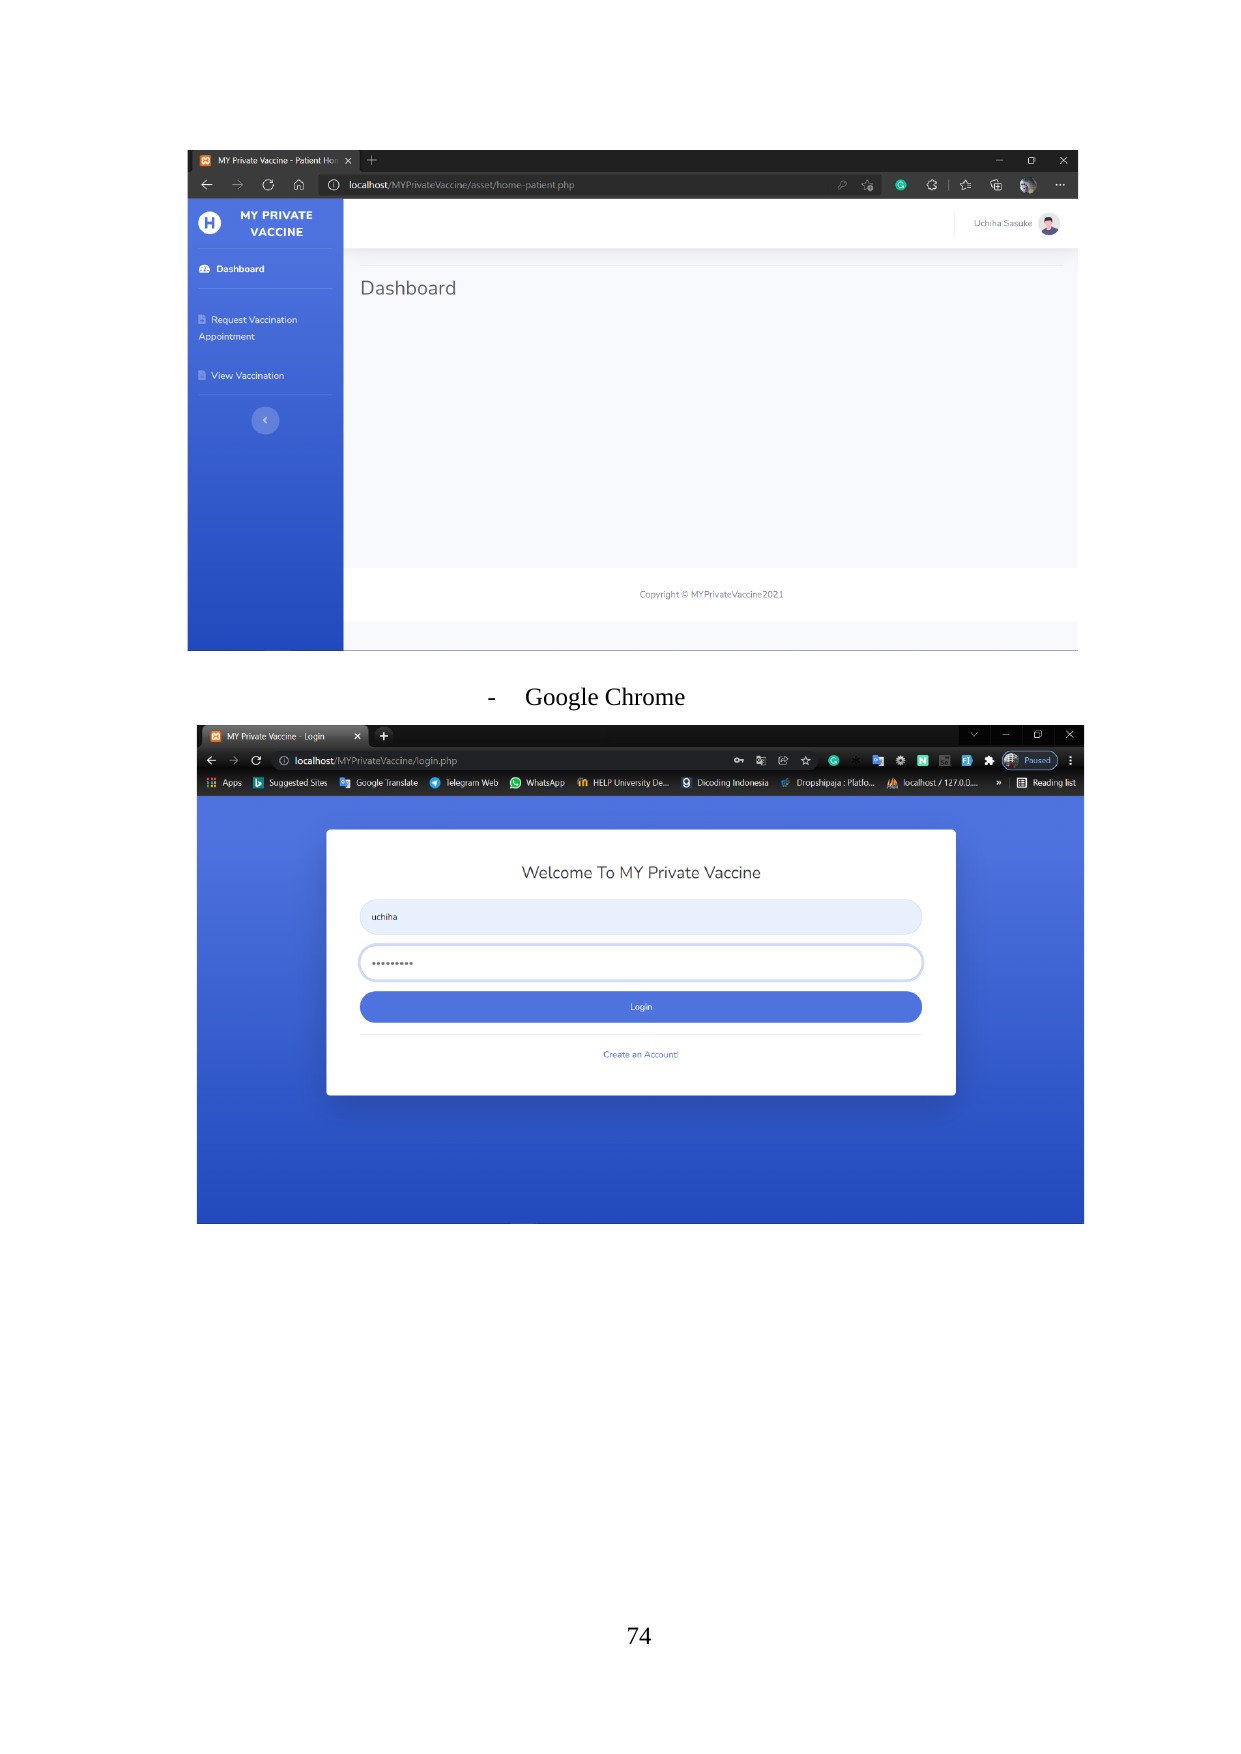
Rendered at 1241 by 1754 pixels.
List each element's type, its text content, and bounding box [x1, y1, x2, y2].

list Google Chrome [487, 682, 1090, 711]
picture [196, 725, 1085, 1224]
picture [187, 150, 1079, 651]
